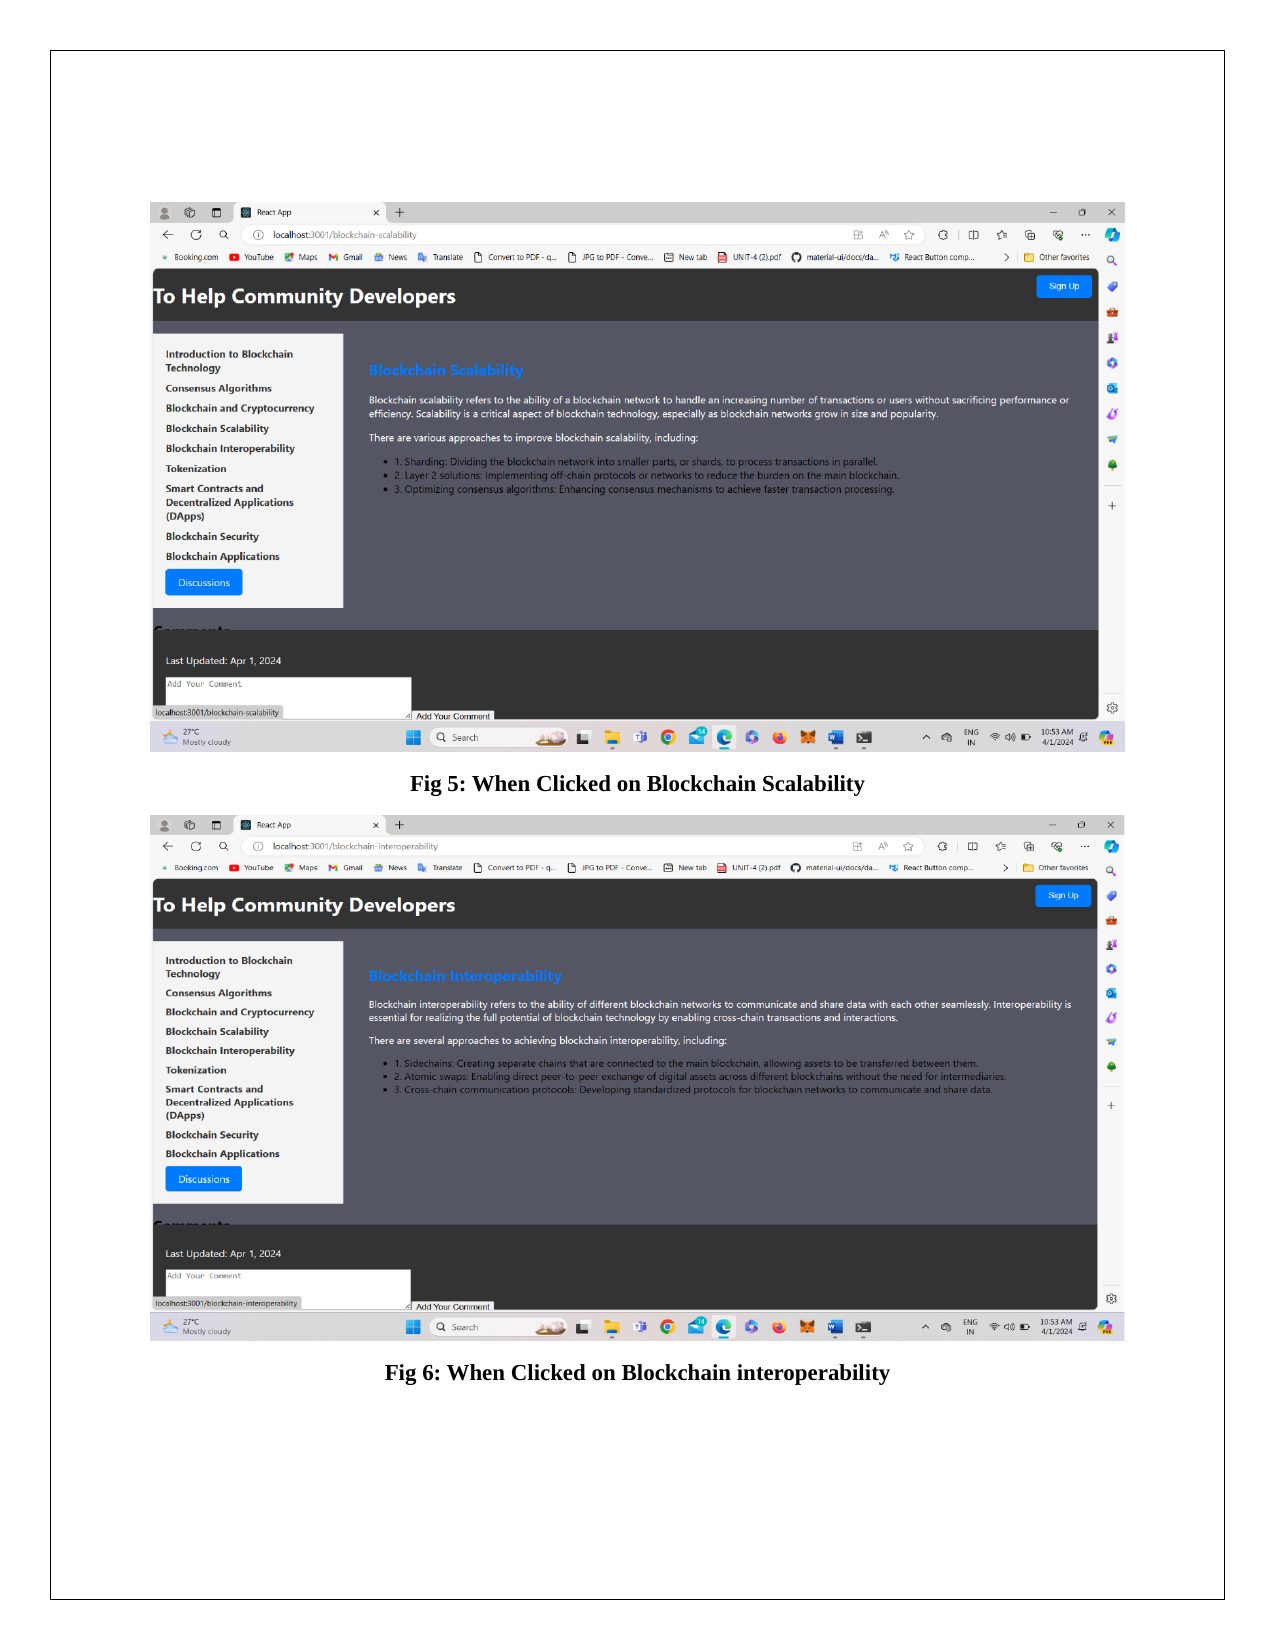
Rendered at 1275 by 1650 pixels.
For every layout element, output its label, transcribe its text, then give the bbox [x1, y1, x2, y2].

text Fig 5: When Clicked on Blockchain Scalability [150, 770, 1125, 796]
text Fig 6: When Clicked on Blockchain interoperability [150, 1359, 1125, 1385]
picture [150, 202, 1125, 752]
picture [150, 815, 1125, 1341]
